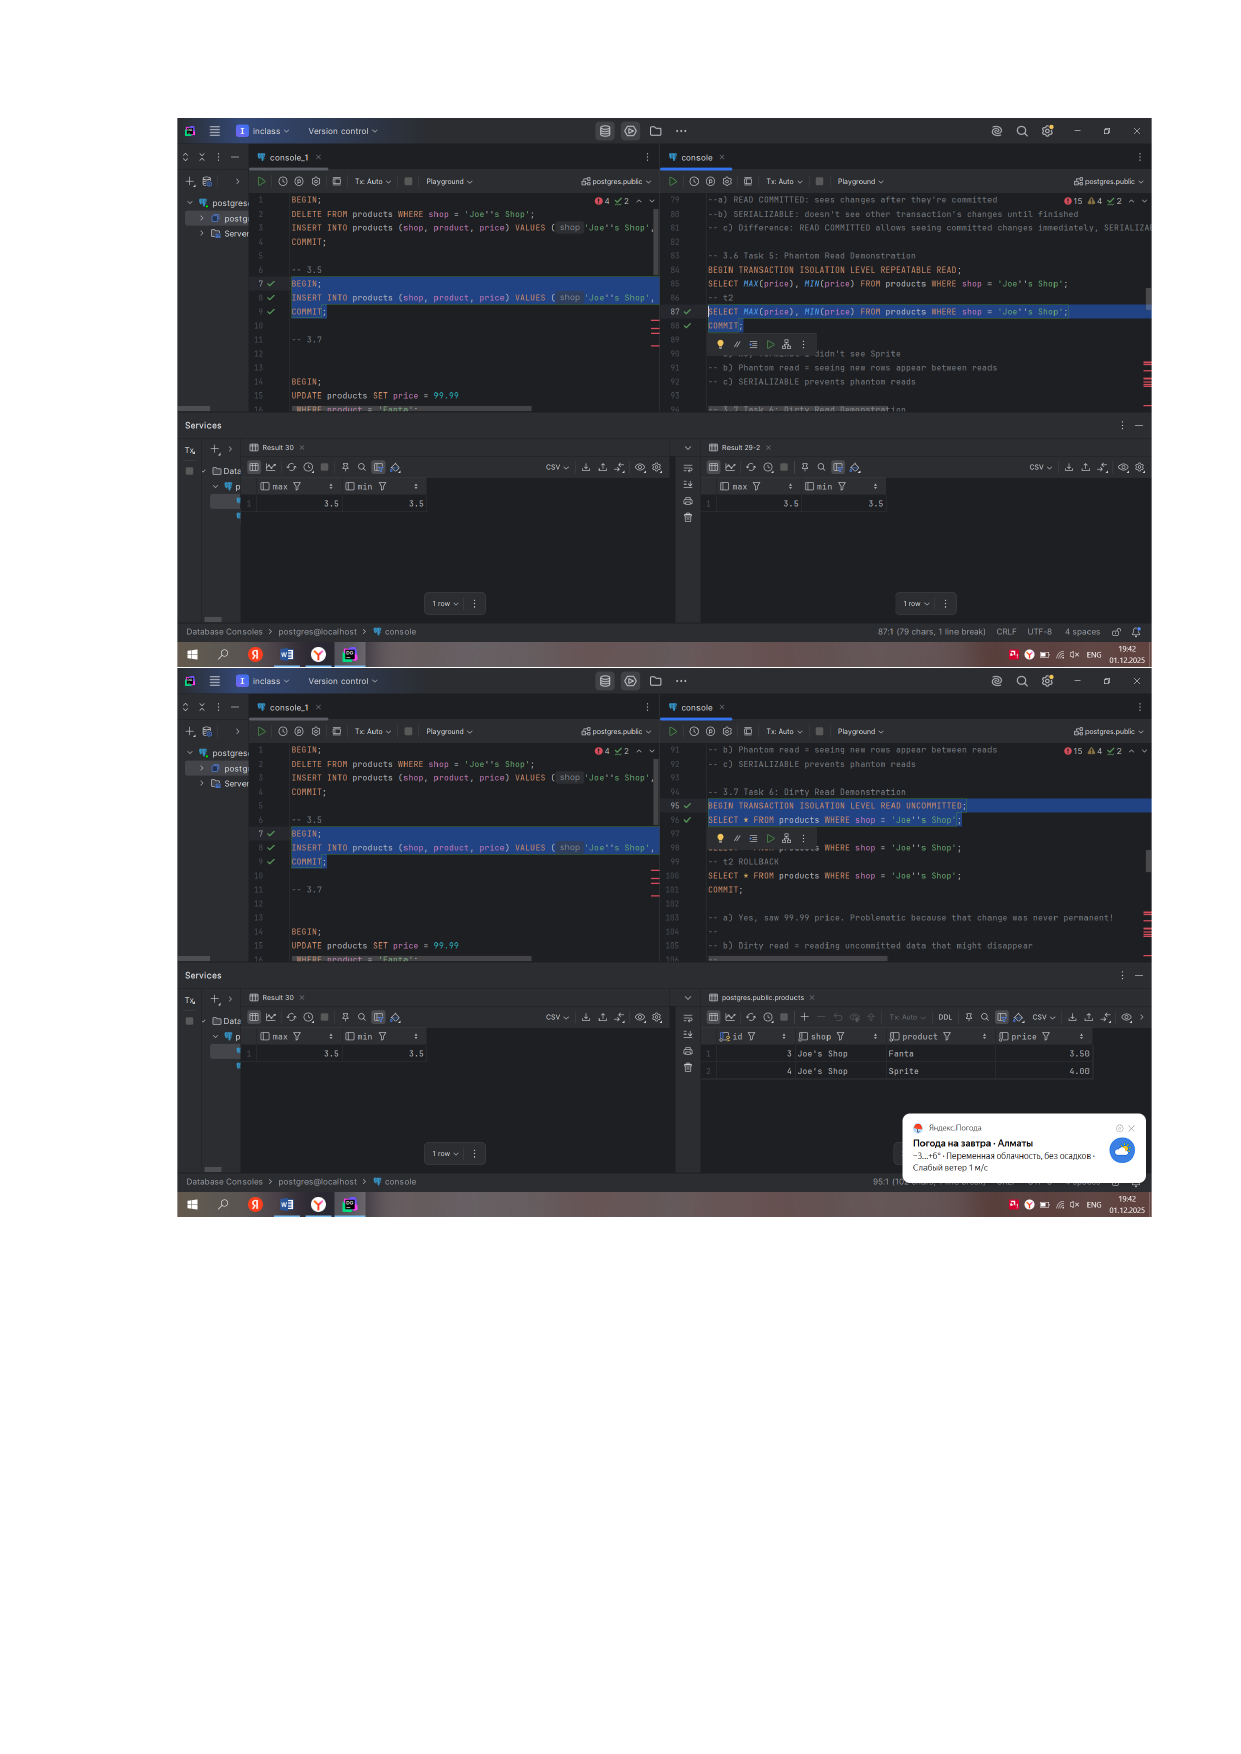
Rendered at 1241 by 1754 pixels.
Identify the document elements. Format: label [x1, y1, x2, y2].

picture [177, 668, 1152, 1217]
picture [177, 118, 1152, 667]
